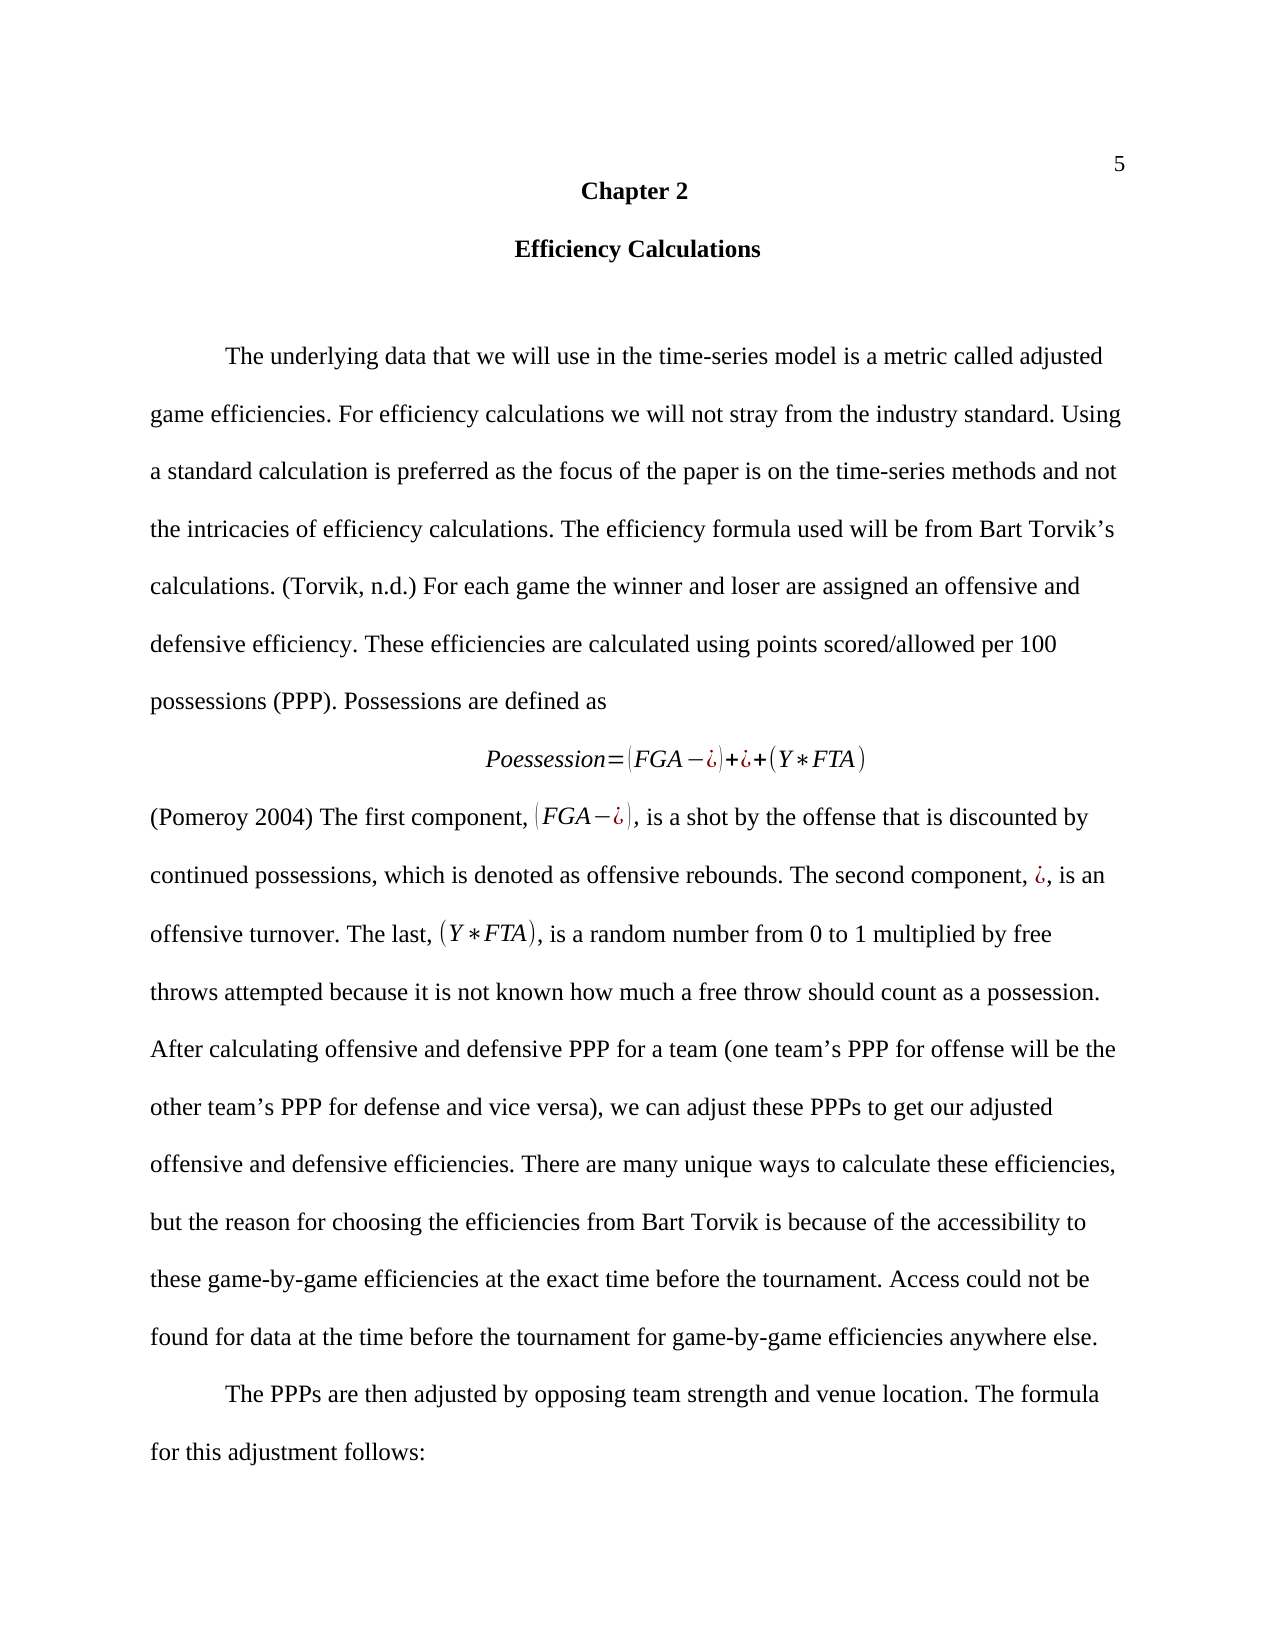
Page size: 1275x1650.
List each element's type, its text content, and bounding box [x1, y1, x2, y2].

text The PPPs are then adjusted by opposing team strength and venue location. The formula for this adjustment follows: [150, 1379, 1125, 1466]
subtitle Efficiency Calculations [150, 176, 1125, 263]
text The underlying data that we will use in the time-series model is a metric called adjusted game efficiencies. For efficiency calculations we will not stray from the industry standard. Using a standard calculation is preferred as the focus of the paper is on the time-series methods and not the intricacies of efficiency calculations. The efficiency formula used will be from Bart Torvik’s calculations. (Torvik, n.d.) For each game the winner and loser are assigned an offensive and defensive efficiency. These efficiencies are calculated using points scored/allowed per 100 possessions (PPP). Possessions are defined as [150, 341, 1125, 715]
text (Pomeroy 2004) The first component, is a shot by the offense that is discounted by continued possessions, which is denoted as offensive rebounds. The second component, , is an offensive turnover. The last, , is a random number from 0 to 1 multiplied by free throws attempted because it is not known how much a free throw should count as a possession. After calculating offensive and defensive PPP for a team (one team’s PPP for offense will be the other team’s PPP for defense and vice versa), we can adjust these PPPs to get our adjusted offensive and defensive efficiencies. There are many unique ways to calculate these efficiencies, but the reason for choosing the efficiencies from Bart Torvik is because of the accessibility to these game-by-game efficiencies at the exact time before the tournament. Access could not be found for data at the time before the tournament for game-by-game efficiencies anywhere else. [150, 801, 1125, 1351]
